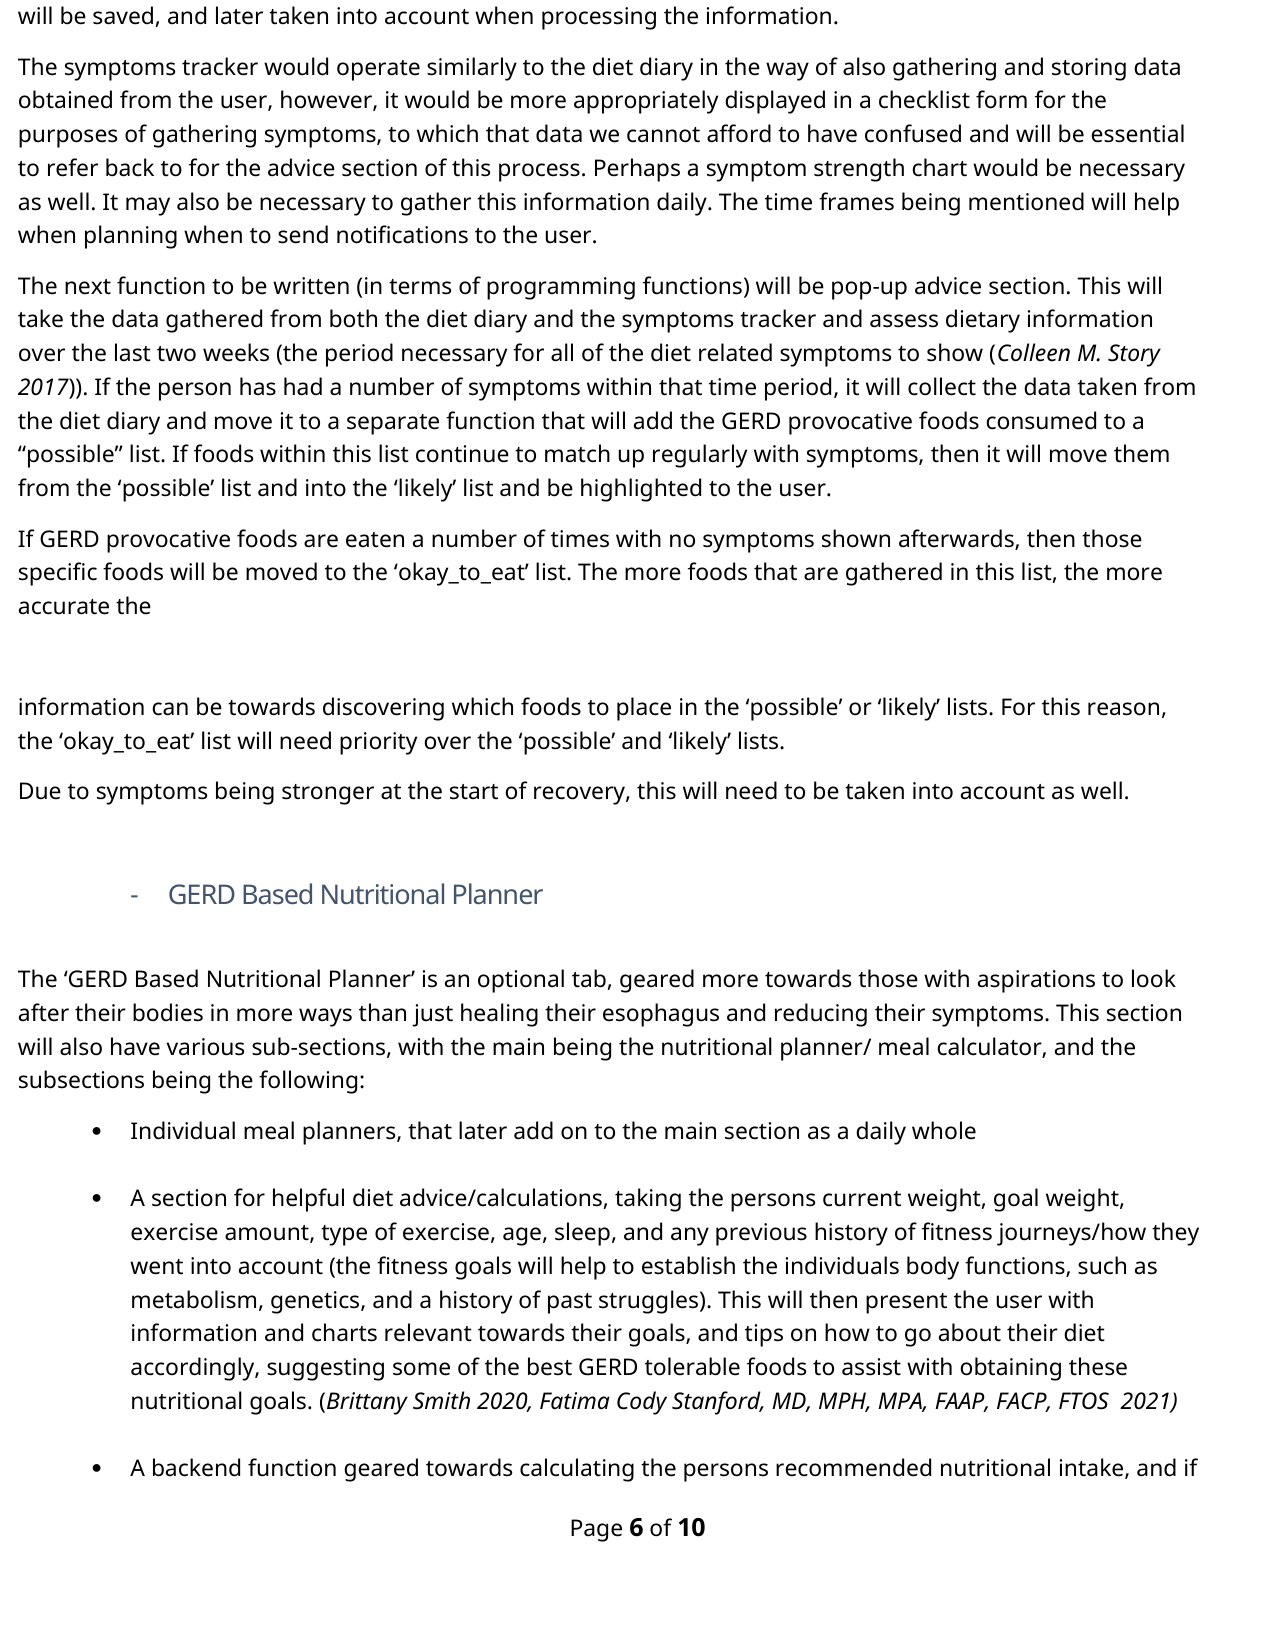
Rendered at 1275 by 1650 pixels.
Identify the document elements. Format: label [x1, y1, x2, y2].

table_cell [6, 0, 1275, 1483]
